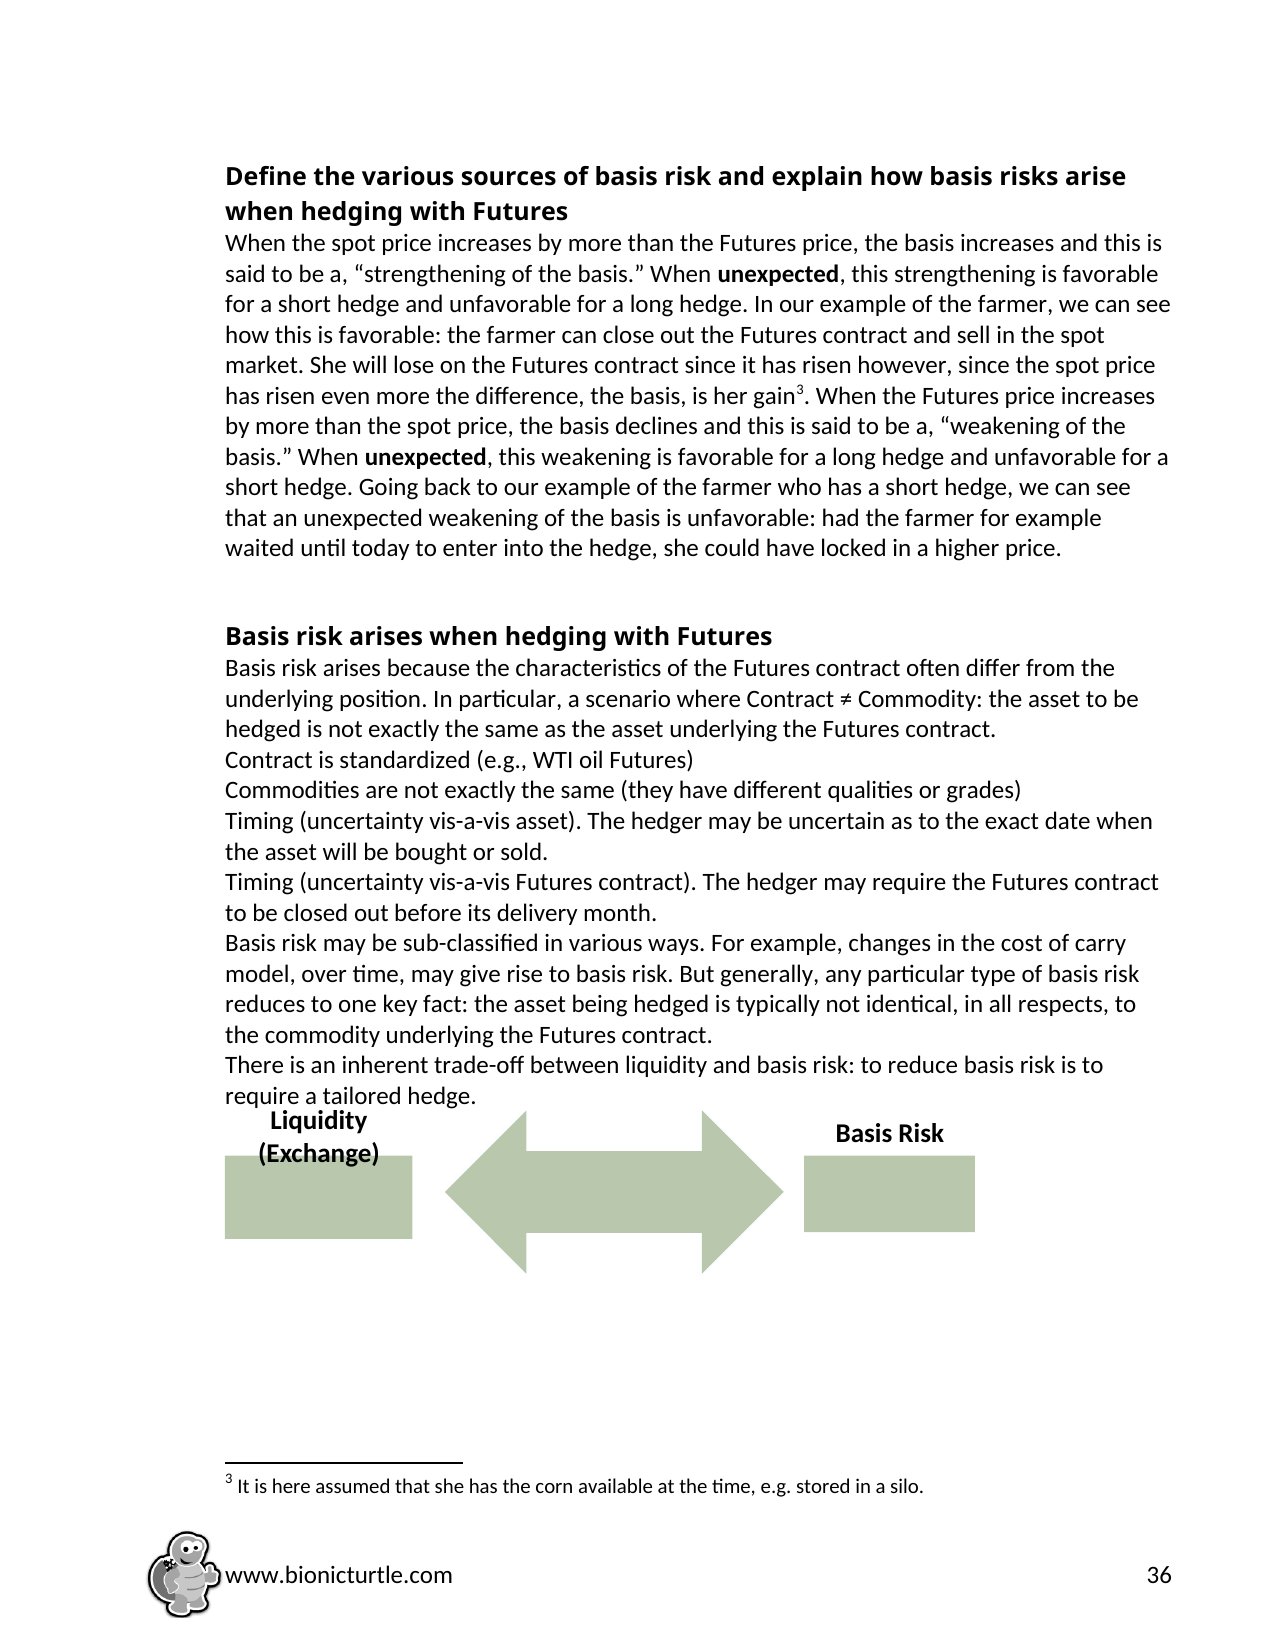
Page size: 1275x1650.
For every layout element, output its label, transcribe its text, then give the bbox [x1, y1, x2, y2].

text Basis risk arises because the characteristics of the Futures contract often differ from the underlying position. In particular, a scenario where Contract ≠ Commodity: the asset to be hedged is not exactly the same as the asset underlying the Futures contract. [225, 652, 1172, 744]
subtitle Basis risk arises when hedging with Futures [225, 618, 1172, 652]
text Commodities are not exactly the same (they have different qualities or grades) [225, 774, 1172, 805]
text Basis risk may be sub-classified in various ways. For example, changes in the cost of carry model, over time, may give rise to basis risk. But generally, any particular type of basis risk reduces to one key fact: the asset being hedged is typically not identical, in all respects, to the commodity underlying the Futures contract. [225, 927, 1172, 1049]
text When the spot price increases by more than the Futures price, the basis increases and this is said to be a, “strengthening of the basis.” When unexpected, this strengthening is favorable for a short hedge and unfavorable for a long hedge. In our example of the farmer, we can see how this is favorable: the farmer can close out the Futures contract and sell in the spot market. She will lose on the Futures contract since it has risen however, since the spot price has risen even more the difference, the basis, is her gain. When the Futures price increases by more than the spot price, the basis declines and this is said to be a, “weakening of the basis.” When unexpected, this weakening is favorable for a long hedge and unfavorable for a short hedge. Going back to our example of the farmer who has a short hedge, we can see that an unexpected weakening of the basis is unfavorable: had the farmer for example waited until today to enter into the hedge, she could have locked in a higher price. [225, 227, 1172, 563]
text Contract is standardized (e.g., WTI oil Futures) [225, 744, 1172, 774]
text Timing (uncertainty vis-a-vis Futures contract). The hedger may require the Futures contract to be closed out before its delivery month. [225, 866, 1172, 927]
text There is an inherent trade-off between liquidity and basis risk: to reduce basis risk is to require a tailored hedge. [225, 1049, 1172, 1274]
subtitle Define the various sources of basis risk and explain how basis risks arise when hedging with Futures [225, 159, 1172, 227]
text Timing (uncertainty vis-a-vis asset). The hedger may be uncertain as to the exact date when the asset will be bought or sold. [225, 805, 1172, 866]
